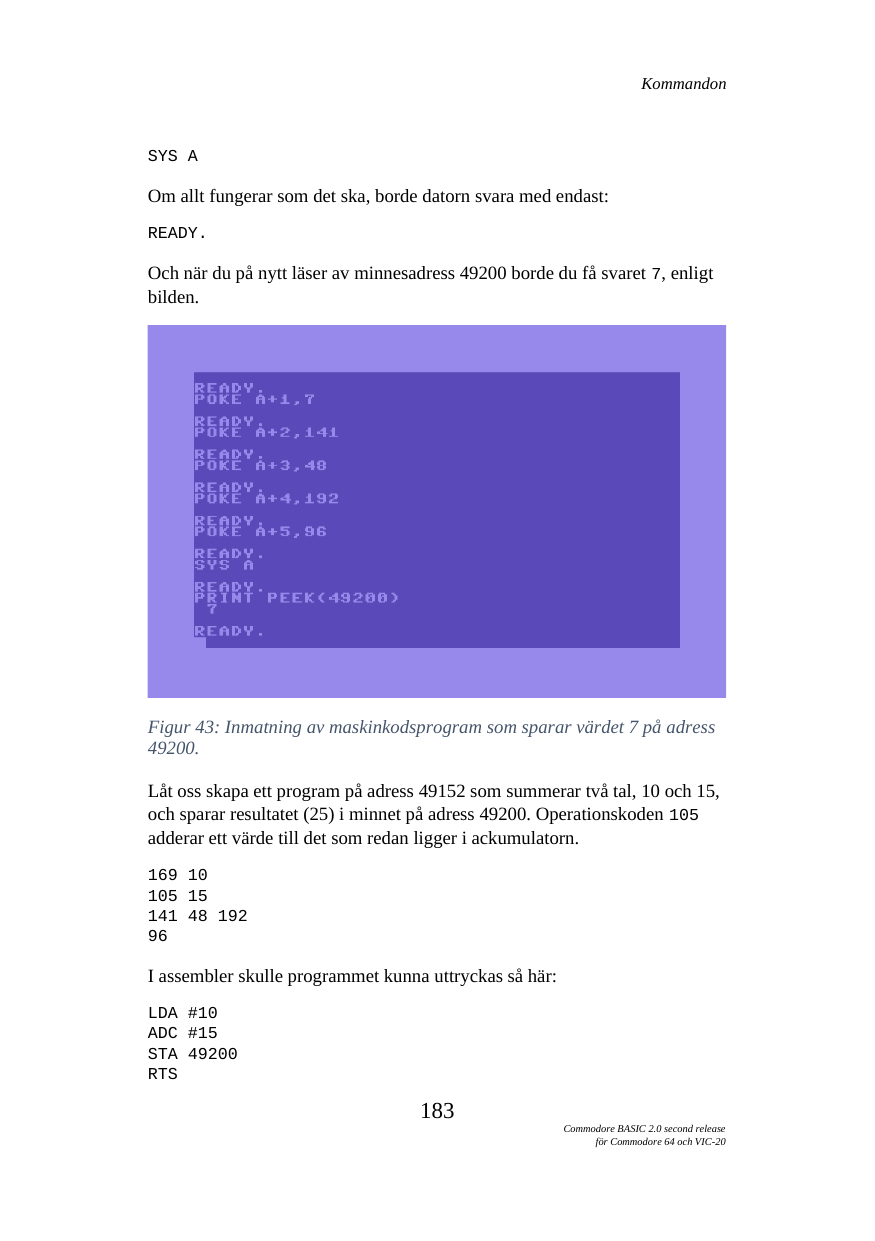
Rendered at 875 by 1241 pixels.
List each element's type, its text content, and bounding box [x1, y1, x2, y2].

text I assembler skulle programmet kunna uttryckas så här: [148, 965, 726, 986]
text Om allt fungerar som det ska, borde datorn svara med endast: [148, 185, 726, 206]
text LDA #10 ADC #15 STA 49200 RTS [148, 1004, 726, 1084]
text Och när du på nytt läser av minnesadress 49200 borde du få svaret 7, enligt bilden. [148, 262, 726, 307]
text READY. [148, 224, 726, 243]
text SYS A [148, 148, 726, 167]
picture [147, 325, 727, 698]
text Figur 43: Inmatning av maskinkodsprogram som sparar värdet 7 på adress 49200. [148, 716, 726, 759]
text 169 10 105 15 141 48 192 96 [148, 867, 726, 947]
text Låt oss skapa ett program på adress 49152 som summerar två tal, 10 och 15, och sparar resultatet (25) i minnet på adress 49200. Operationskoden 105 adderar ett värde till det som redan ligger i ackumulatorn. [148, 779, 726, 848]
